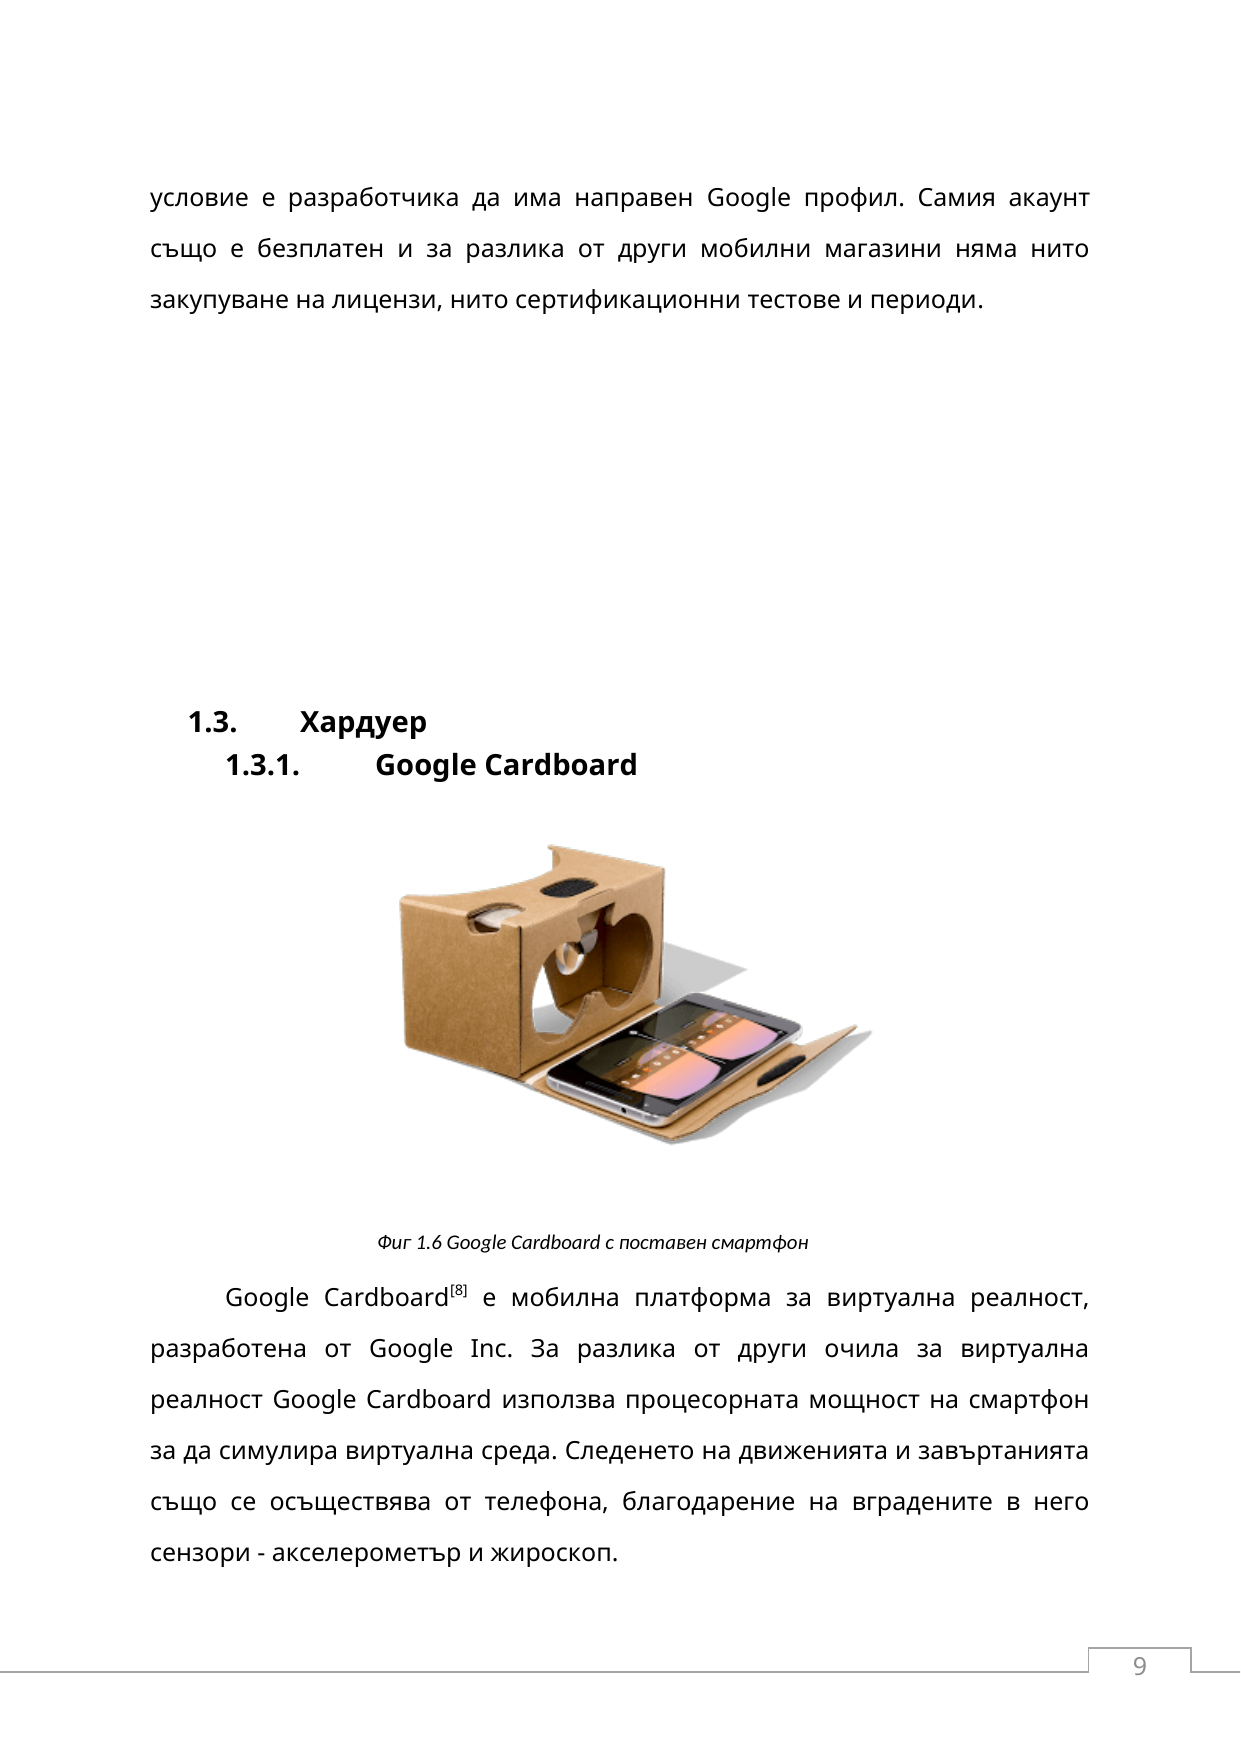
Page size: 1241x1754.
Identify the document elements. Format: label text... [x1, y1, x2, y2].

list Google Cardboard [225, 744, 1090, 783]
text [150, 180, 1090, 316]
text Google Cardboard[8] е мобилна платформа за виртуална реалност, разработена от Google Inc. За разлика от други очила за виртуална реалност Google Cardboard използва процесорната мощност на смартфон за да симулира виртуална среда. Следенето на движенията и завъртанията също се осъществява от телефона, благодарение на вградените в него сензори - акселерометър и жироскоп. [150, 1279, 1090, 1568]
picture [220, 787, 1020, 1238]
list Хардуер [187, 701, 1090, 741]
